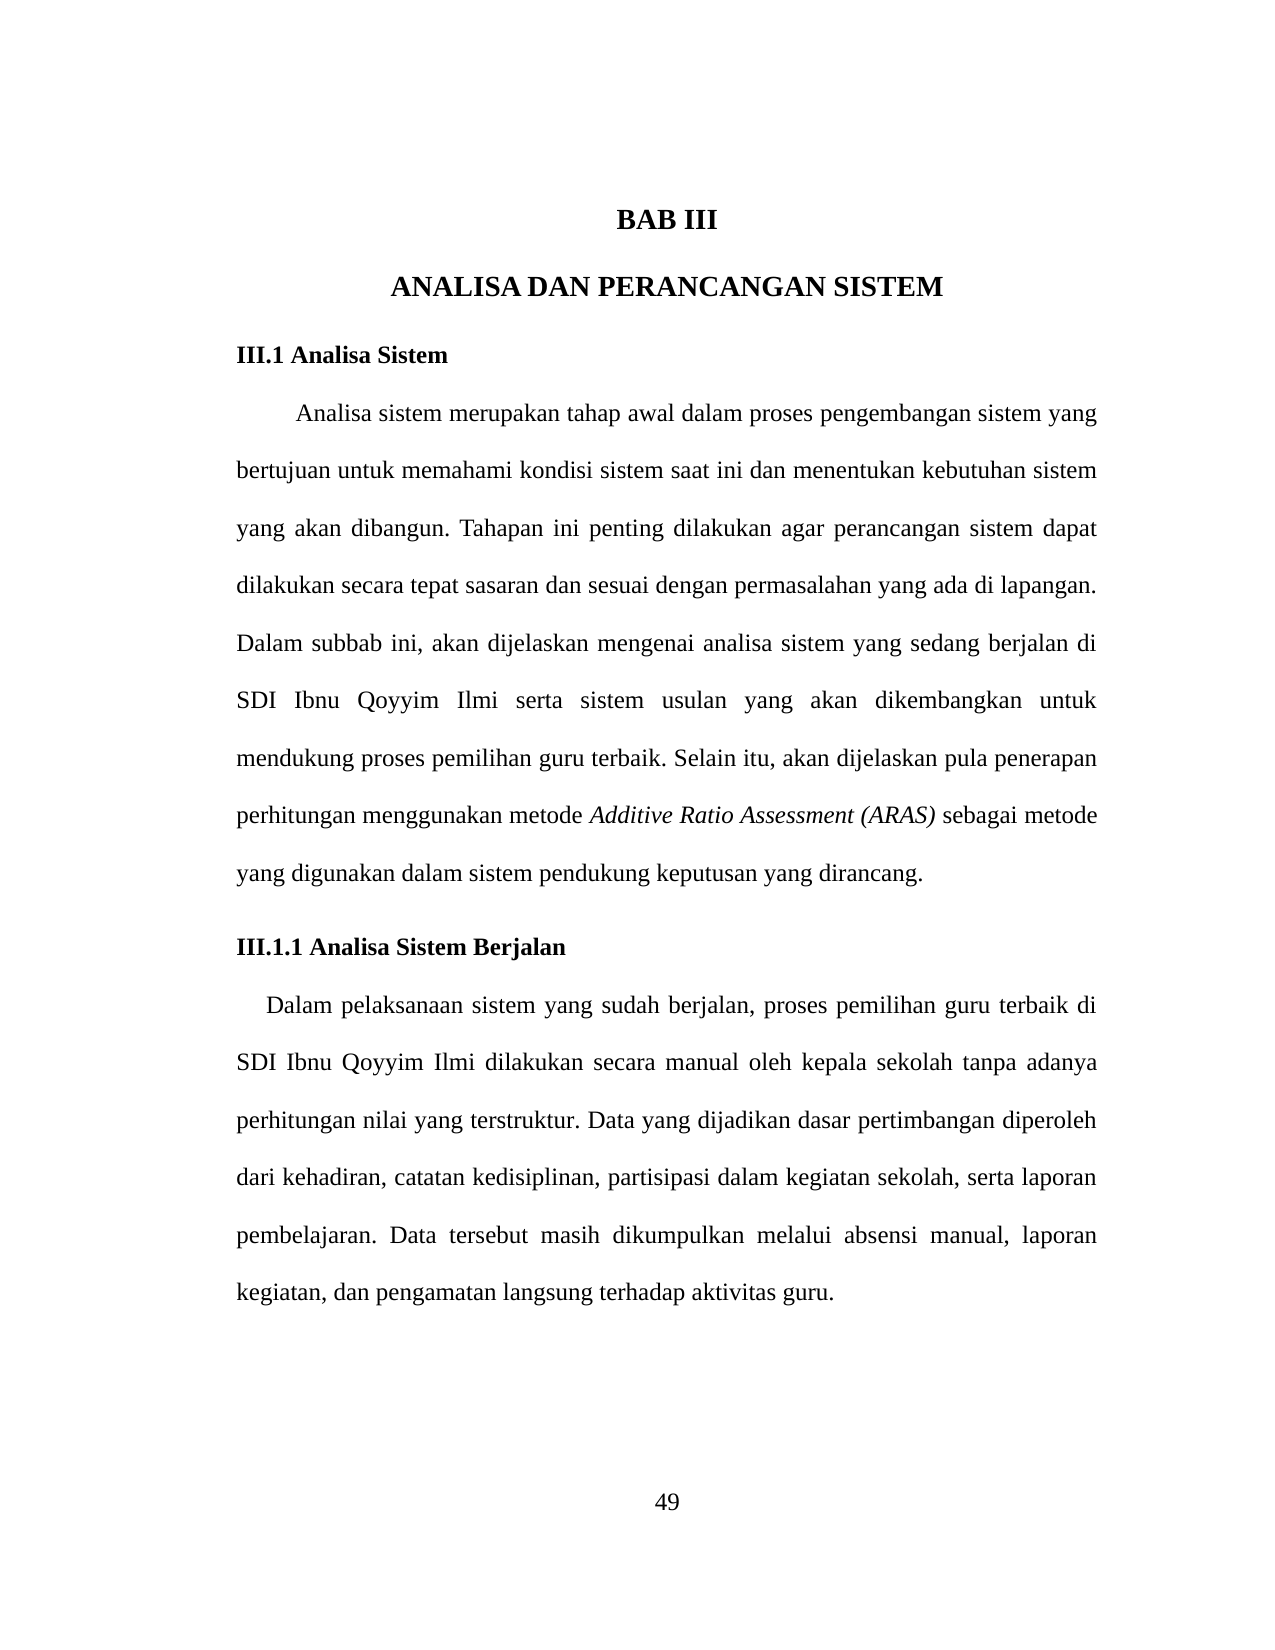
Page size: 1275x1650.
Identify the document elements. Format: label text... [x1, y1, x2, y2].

subtitle Analisa Sistem [236, 341, 1098, 369]
text Analisa sistem merupakan tahap awal dalam proses pengembangan sistem yang bertujuan untuk memahami kondisi sistem saat ini dan menentukan kebutuhan sistem yang akan dibangun. Tahapan ini penting dilakukan agar perancangan sistem dapat dilakukan secara tepat sasaran dan sesuai dengan permasalahan yang ada di lapangan. Dalam subbab ini, akan dijelaskan mengenai analisa sistem yang sedang berjalan di SDI Ibnu Qoyyim Ilmi serta sistem usulan yang akan dikembangkan untuk mendukung proses pemilihan guru terbaik. Selain itu, akan dijelaskan pula penerapan perhitungan menggunakan metode Additive Ratio Assessment (ARAS) sebagai metode yang digunakan dalam sistem pendukung keputusan yang dirancang. [236, 398, 1098, 887]
subtitle Analisa Sistem Berjalan [236, 932, 1098, 961]
text Dalam pelaksanaan sistem yang sudah berjalan, proses pemilihan guru terbaik di SDI Ibnu Qoyyim Ilmi dilakukan secara manual oleh kepala sekolah tanpa adanya perhitungan nilai yang terstruktur. Data yang dijadikan dasar pertimbangan diperoleh dari kehadiran, catatan kedisiplinan, partisipasi dalam kegiatan sekolah, serta laporan pembelajaran. Data tersebut masih dikumpulkan melalui absensi manual, laporan kegiatan, dan pengamatan langsung terhadap aktivitas guru. [236, 990, 1098, 1306]
text ANALISA DAN PERANCANGAN SISTEM [236, 202, 1098, 303]
